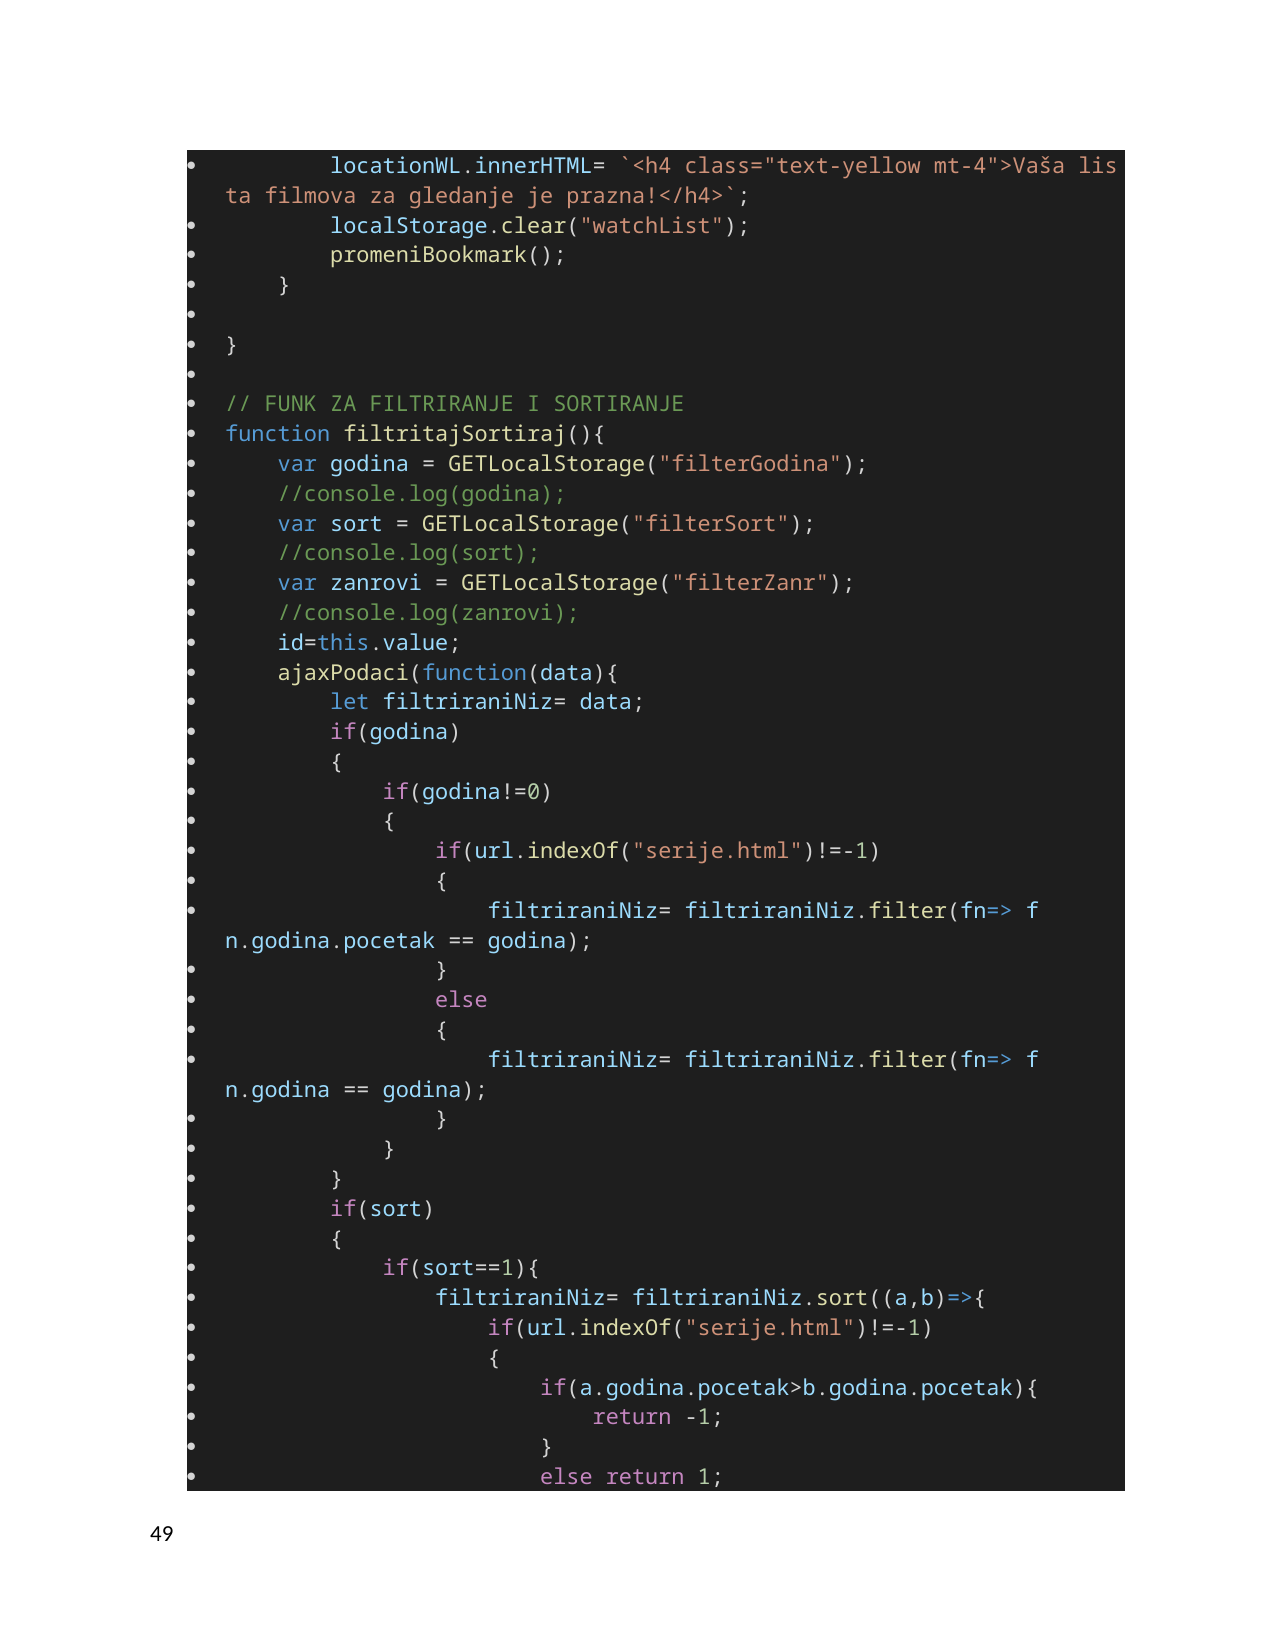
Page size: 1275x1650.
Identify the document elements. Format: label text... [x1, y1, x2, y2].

list localStorage.clear("watchList"); [187, 209, 1125, 239]
list if(sort) [187, 1193, 1125, 1222]
list //console.log(sort); [187, 537, 1125, 567]
list } [187, 1103, 1125, 1133]
list var godina = GETLocalStorage("filterGodina"); [187, 448, 1125, 478]
list { [187, 1014, 1125, 1044]
list } [187, 329, 1125, 358]
list //console.log(godina); [187, 478, 1125, 507]
list { [187, 746, 1125, 776]
list ajaxPodaci(function(data){ [187, 656, 1125, 686]
list if(godina!=0) [187, 776, 1125, 805]
list } [187, 1163, 1125, 1193]
list else return 1; [187, 1461, 1125, 1491]
list } [187, 954, 1125, 984]
list { [187, 1222, 1125, 1252]
list var sort = GETLocalStorage("filterSort"); [187, 507, 1125, 537]
list //console.log(zanrovi); [187, 597, 1125, 627]
list if(godina) [187, 716, 1125, 746]
list // FUNK ZA FILTRIRANJE I SORTIRANJE [187, 388, 1125, 418]
list id=this.value; [187, 627, 1125, 656]
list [187, 1282, 1125, 1312]
list if(url.indexOf("serije.html")!=-1) [187, 835, 1125, 865]
list if(sort==1){ [187, 1252, 1125, 1282]
list function filtritajSortiraj(){ [187, 418, 1125, 448]
list if(url.indexOf("serije.html")!=-1) [187, 1312, 1125, 1342]
list } [187, 1431, 1125, 1461]
list else [187, 984, 1125, 1014]
list promeniBookmark(); [187, 239, 1125, 269]
list locationWL.innerHTML= `<h4 class="text-yellow mt-4">Vaša lista filmova za gledanje je prazna!</h4>`; [187, 150, 1125, 209]
list filtriraniNiz= filtriraniNiz.filter(fn=> fn.godina == godina); [187, 1044, 1125, 1103]
list return -1; [187, 1401, 1125, 1431]
list } [187, 269, 1125, 299]
list { [187, 805, 1125, 835]
list filtriraniNiz= filtriraniNiz.filter(fn=> fn.godina.pocetak == godina); [187, 895, 1125, 954]
list { [187, 1342, 1125, 1371]
list if(a.godina.pocetak>b.godina.pocetak){ [187, 1371, 1125, 1401]
list } [187, 1133, 1125, 1163]
list let filtriraniNiz= data; [187, 686, 1125, 716]
list { [187, 865, 1125, 895]
list var zanrovi = GETLocalStorage("filterZanr"); [187, 567, 1125, 597]
